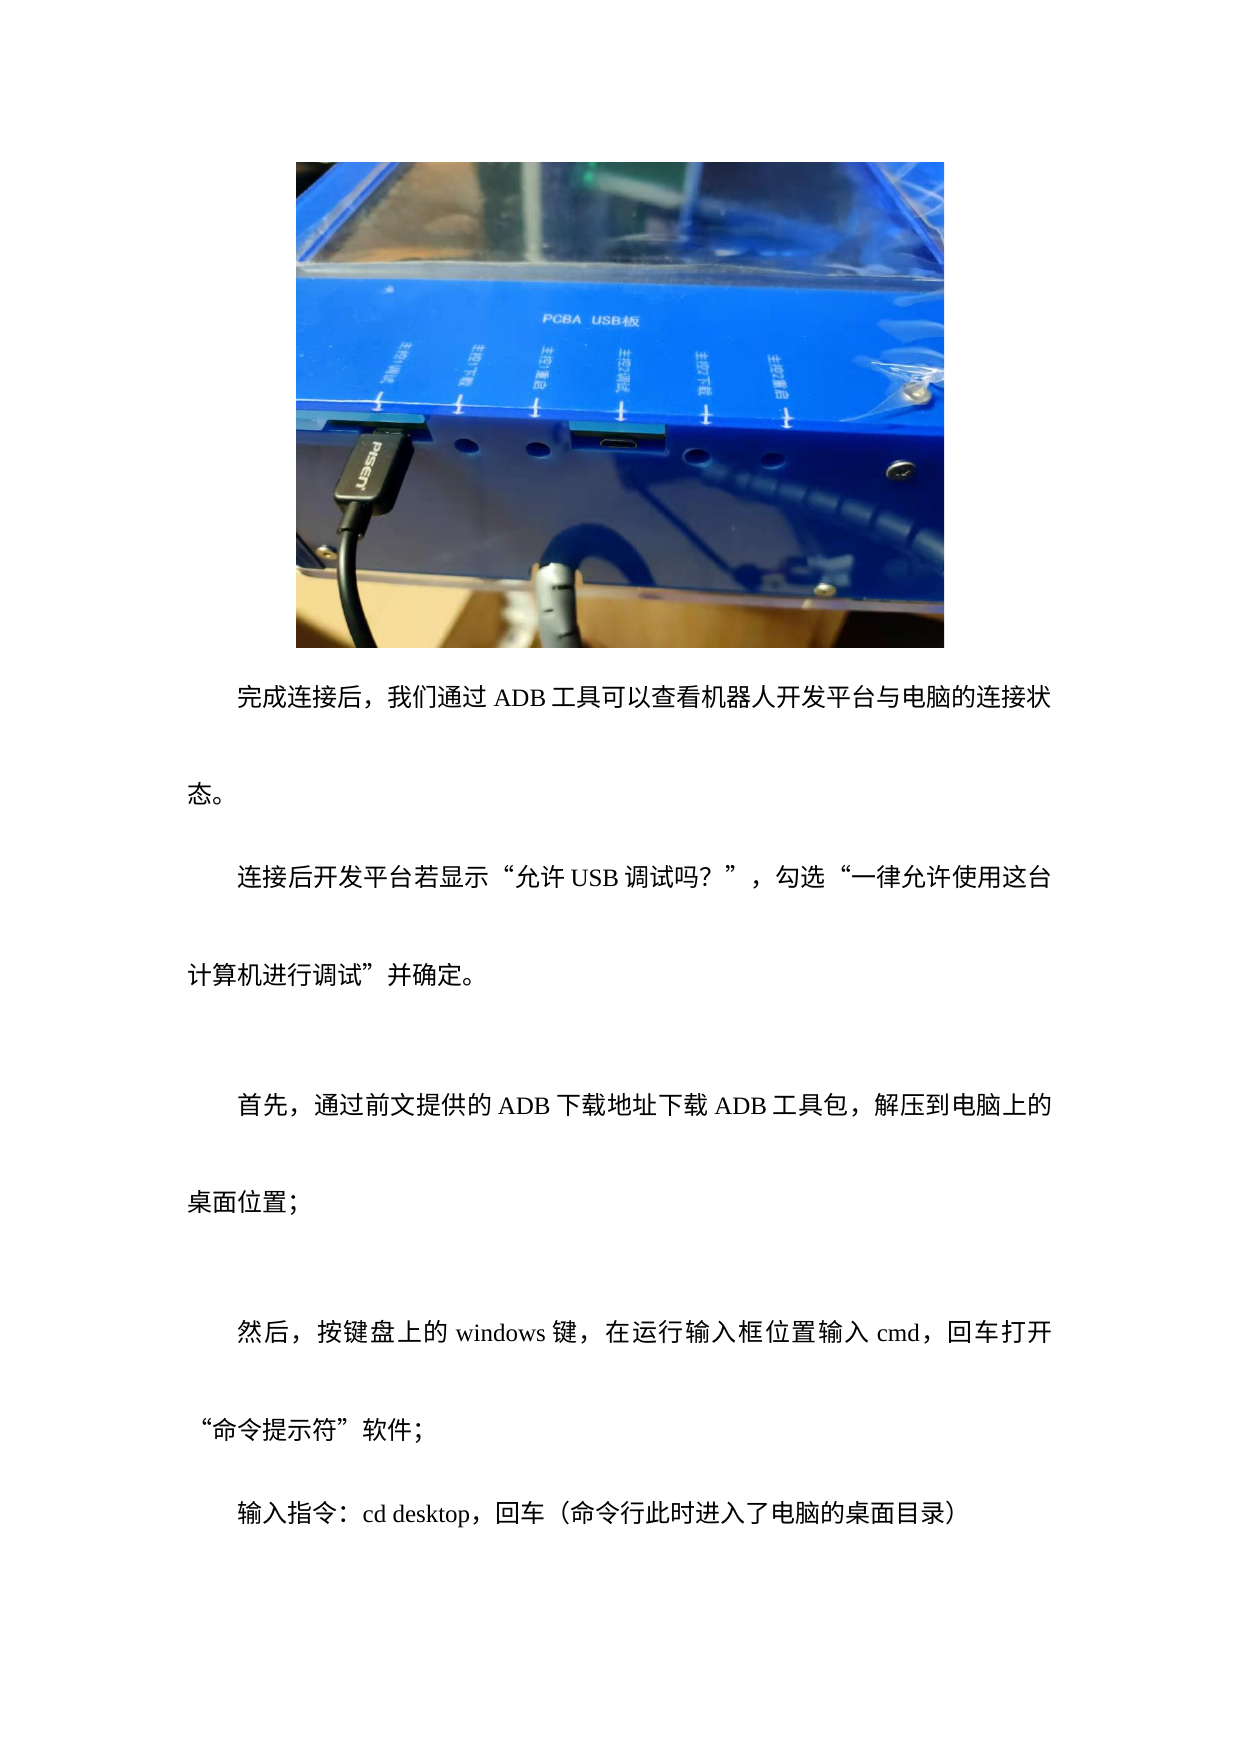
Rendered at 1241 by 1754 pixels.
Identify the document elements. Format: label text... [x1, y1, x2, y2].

text 连接后开发平台若显示“允许USB调试吗？”，勾选“一律允许使用这台计算机进行调试”并确定。 [187, 843, 1053, 1006]
text 然后，按键盘上的windows键，在运行输入框位置输入cmd，回车打开“命令提示符”软件； [187, 1298, 1053, 1461]
picture [296, 162, 945, 648]
text 首先，通过前文提供的ADB下载地址下载ADB工具包，解压到电脑上的桌面位置； [187, 1071, 1053, 1233]
text 完成连接后，我们通过ADB工具可以查看机器人开发平台与电脑的连接状态。 [187, 663, 1053, 825]
text 输入指令：cd desktop，回车（命令行此时进入了电脑的桌面目录） [187, 1479, 1053, 1544]
